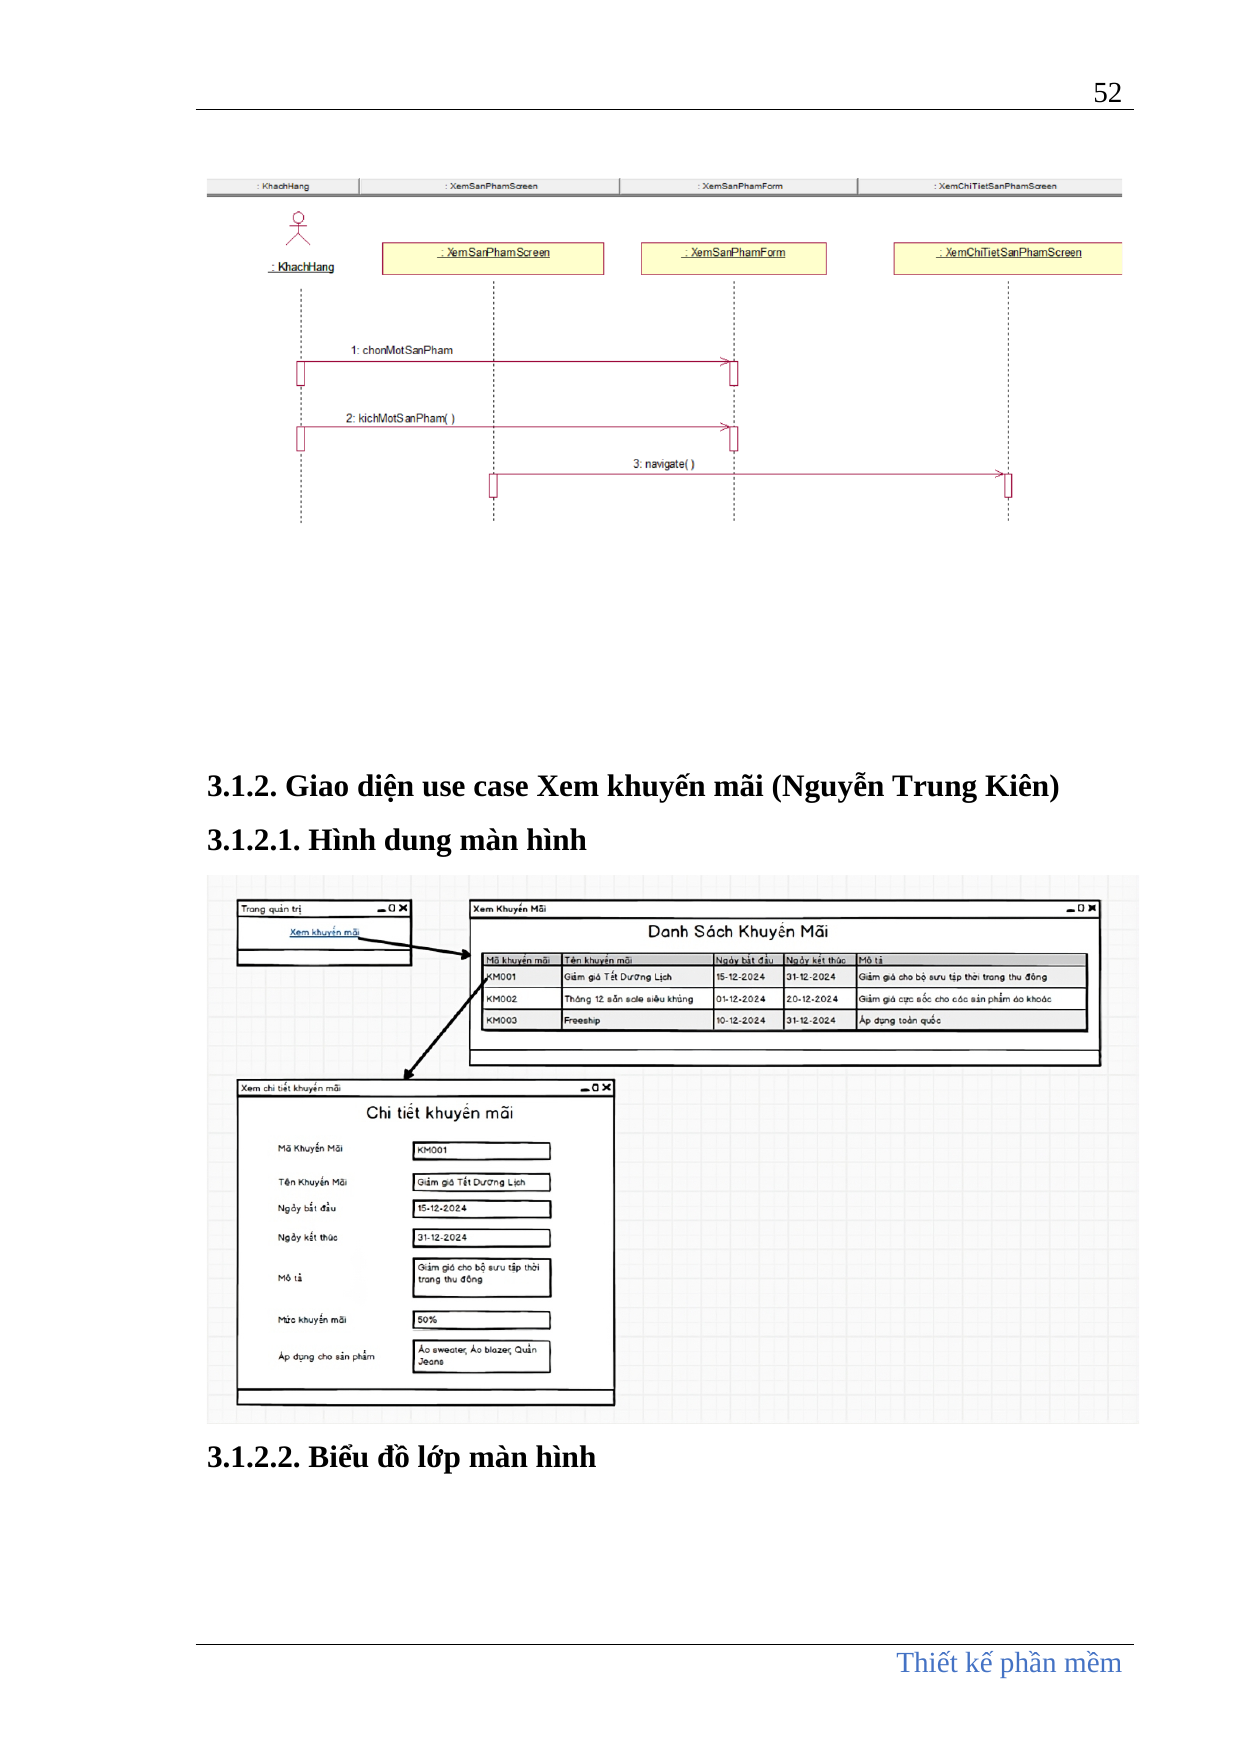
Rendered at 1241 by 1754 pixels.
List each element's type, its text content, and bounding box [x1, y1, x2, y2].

picture [206, 875, 1140, 1424]
list 3.1.2.1. Hình dung màn hình [207, 821, 1122, 857]
list 3.1.2.2. Biểu đồ lớp màn hình [207, 1438, 1122, 1474]
list 3.1.2. Giao diện use case Xem khuyến mãi (Nguyễn Trung Kiên) [207, 767, 1122, 803]
picture [206, 178, 1123, 754]
